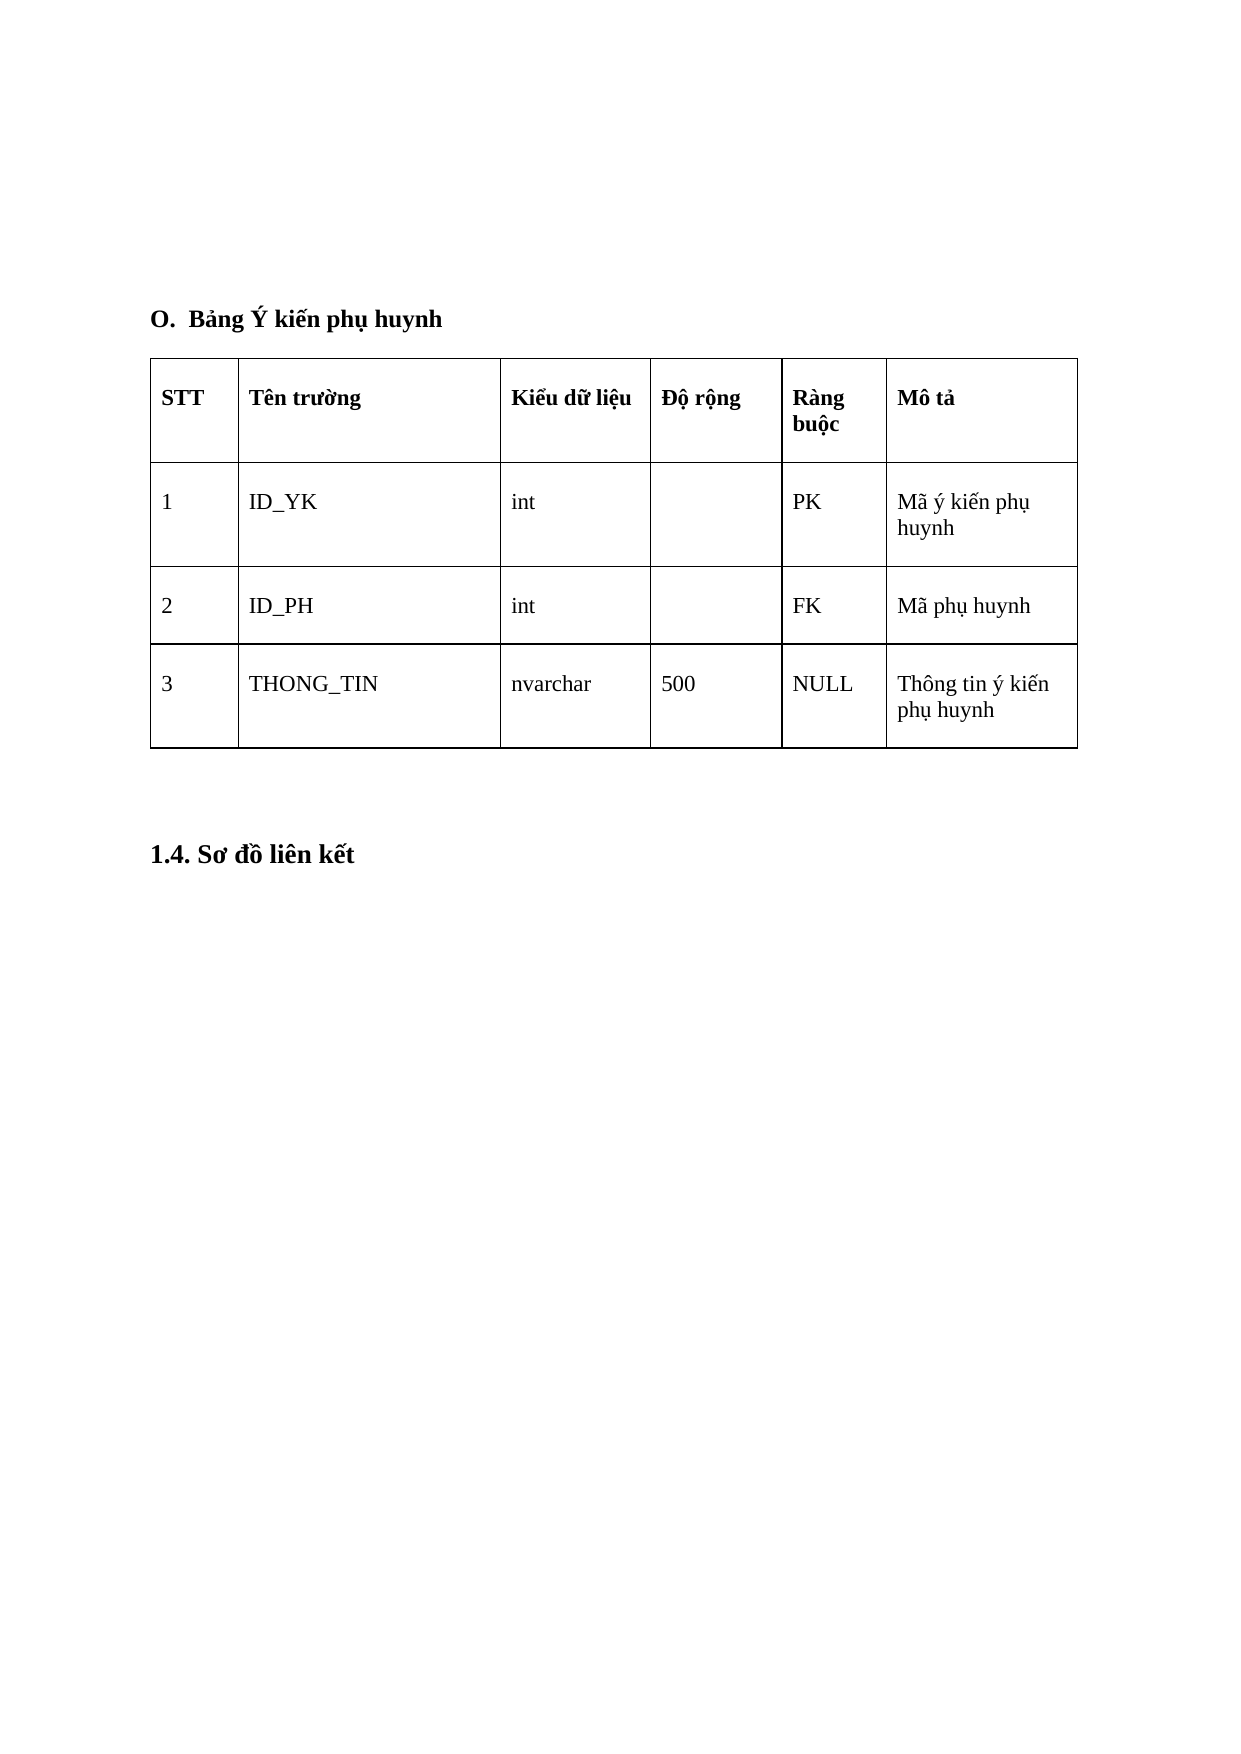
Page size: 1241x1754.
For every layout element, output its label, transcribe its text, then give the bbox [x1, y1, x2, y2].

table_cell 1 [151, 463, 238, 566]
table_cell PK [783, 463, 886, 566]
table_cell 500 [651, 645, 781, 747]
table_cell [651, 463, 781, 566]
table_cell 3 [151, 645, 238, 747]
table_header Tên trường [239, 359, 500, 462]
subtitle 1.4. Sơ đồ liên kết [150, 838, 1090, 869]
table_header STT [151, 359, 238, 462]
table_cell 2 [151, 567, 238, 643]
table_cell FK [783, 567, 886, 643]
table_header Kiểu dữ liệu [501, 359, 650, 462]
table_cell nvarchar [501, 645, 650, 747]
table_cell THONG_TIN [239, 645, 500, 747]
table_cell int [501, 463, 650, 566]
table_cell NULL [783, 645, 886, 747]
table_cell Mã phụ huynh [887, 567, 1077, 643]
table_cell ID_YK [239, 463, 500, 566]
table_cell int [501, 567, 650, 643]
table_cell Thông tin ý kiến phụ huynh [887, 645, 1077, 747]
table_header Độ rộng [651, 359, 781, 462]
table_cell [651, 567, 781, 643]
table_header Mô tả [887, 359, 1077, 462]
text O. Bảng Ý kiến phụ huynh [150, 304, 1090, 333]
table_cell ID_PH [239, 567, 500, 643]
table_cell Mã ý kiến phụ huynh [887, 463, 1077, 566]
table_header Ràng buộc [783, 359, 886, 462]
